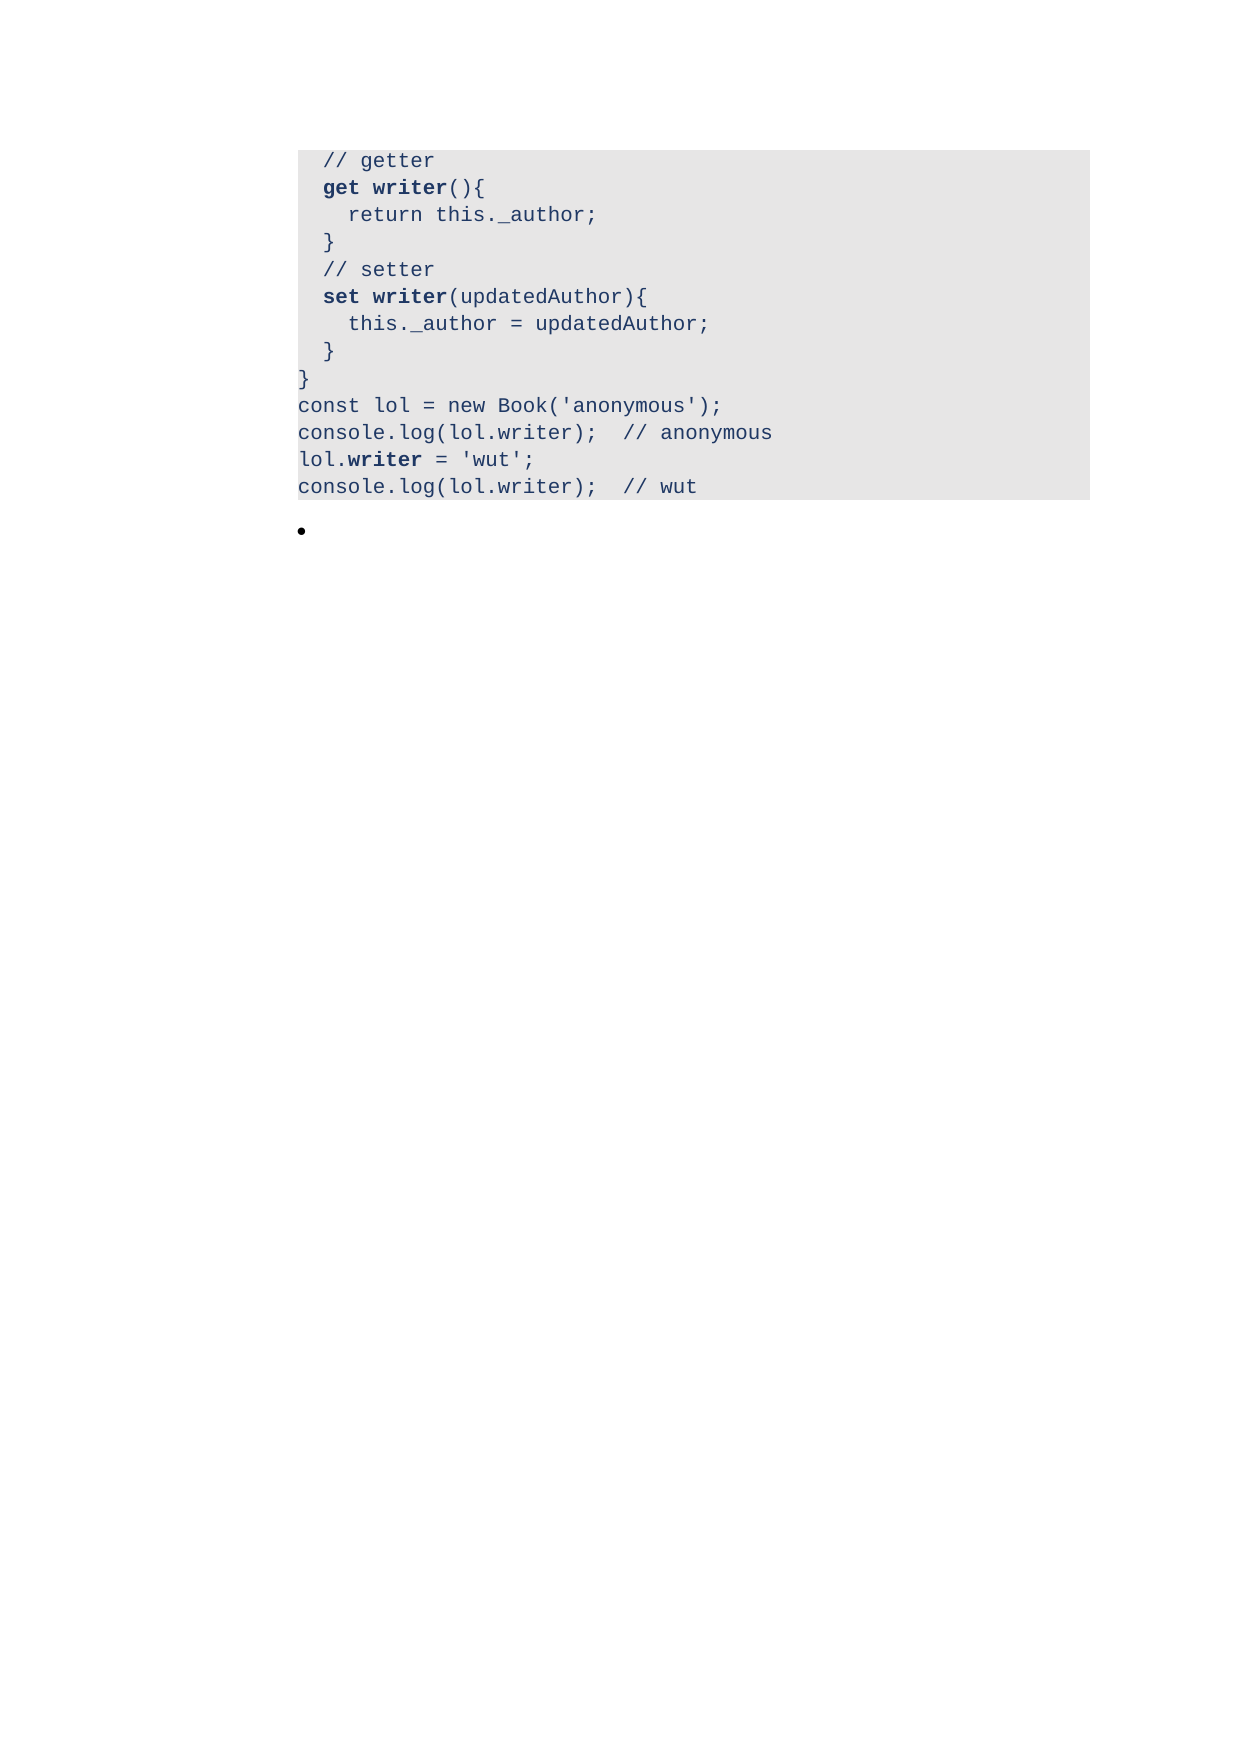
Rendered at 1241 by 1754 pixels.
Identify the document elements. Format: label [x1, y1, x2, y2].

text [298, 150, 1090, 500]
